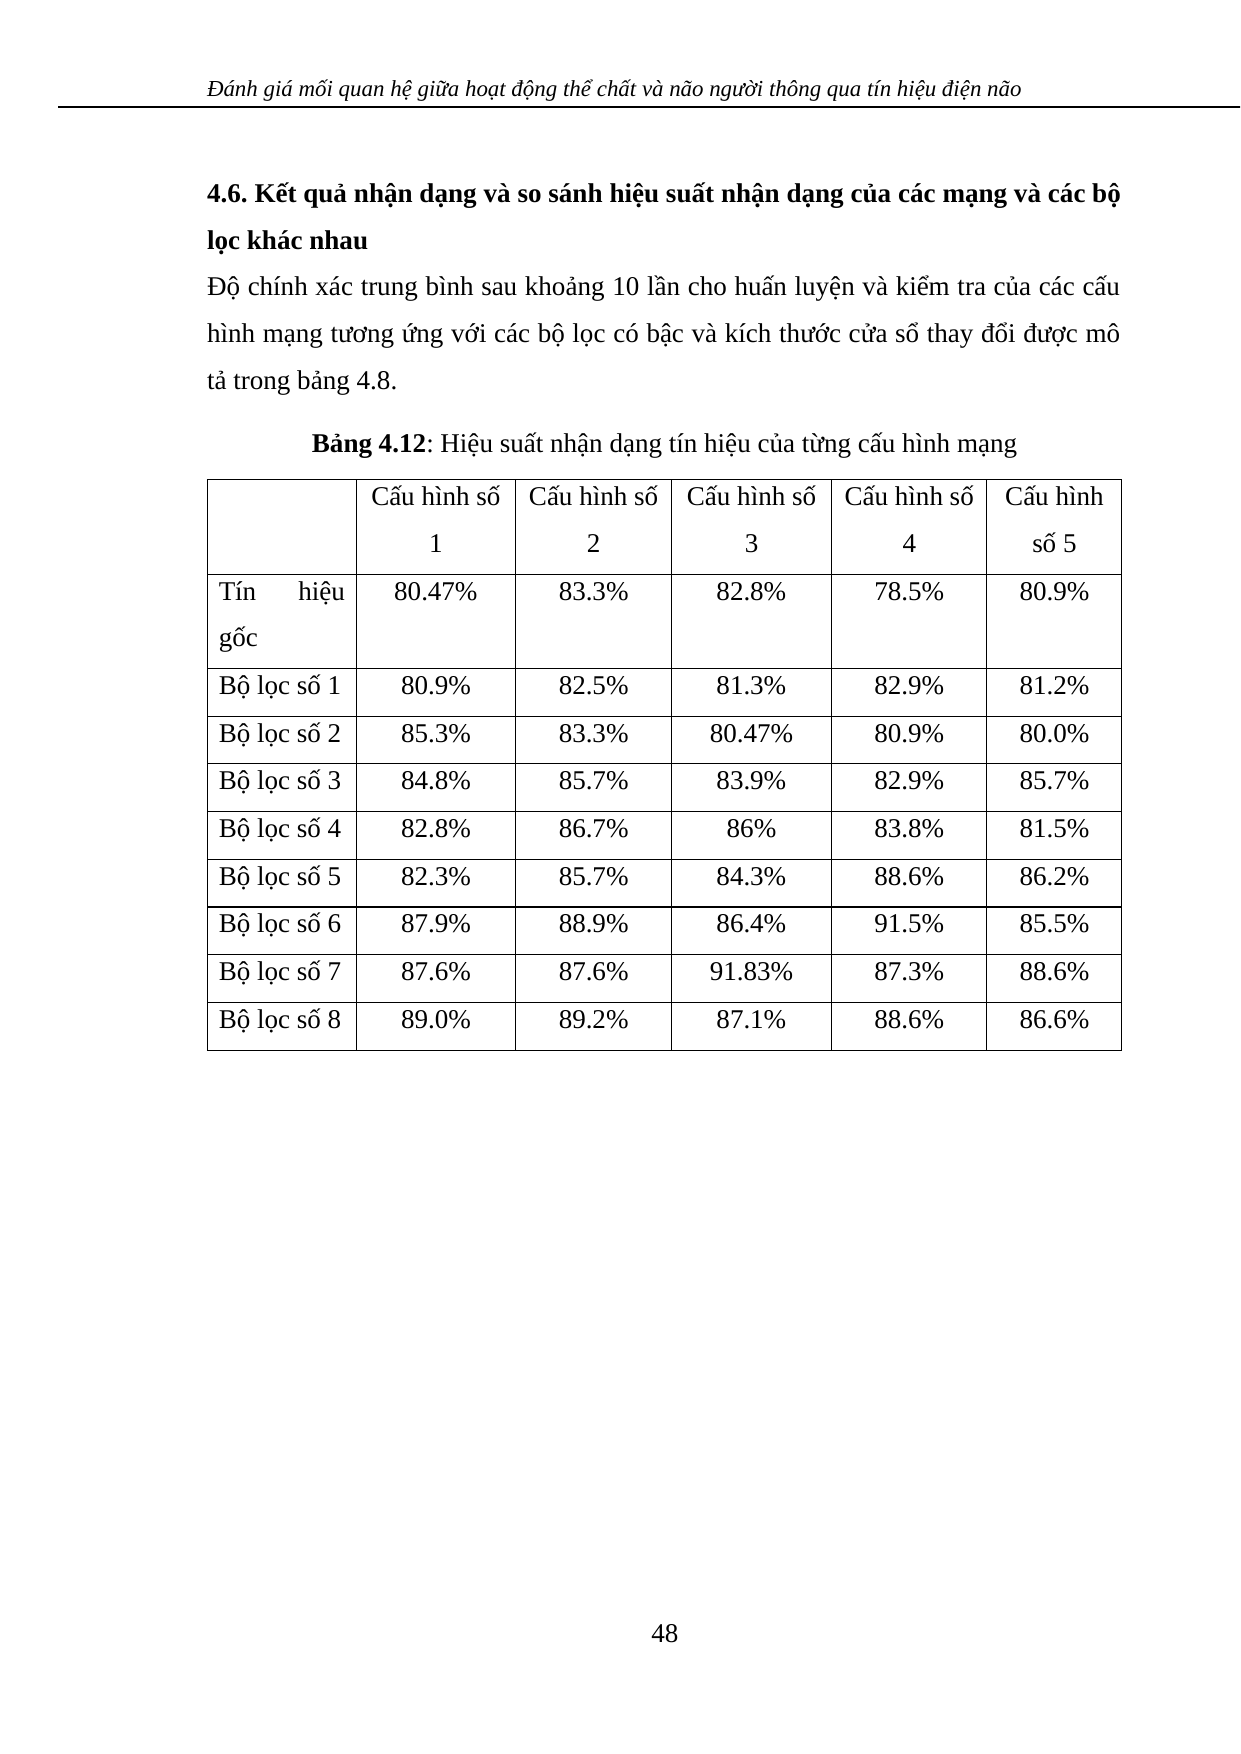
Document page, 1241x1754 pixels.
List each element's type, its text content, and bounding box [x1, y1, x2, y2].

table_cell Bộ lọc số 6 [208, 908, 356, 954]
table_cell 85.7% [987, 764, 1121, 811]
table_header Cấu hình số 1 [357, 480, 515, 573]
table_cell 88.9% [516, 908, 671, 954]
table_cell 89.0% [357, 1003, 515, 1049]
table_cell Bộ lọc số 5 [208, 860, 356, 906]
table_cell 83.8% [832, 812, 986, 859]
table_cell 82.9% [832, 764, 986, 811]
table_cell 80.0% [987, 717, 1121, 763]
table_cell 80.47% [357, 575, 515, 668]
table_cell 84.8% [357, 764, 515, 811]
table_cell 87.3% [832, 955, 986, 1002]
table_cell Bộ lọc số 1 [208, 669, 356, 716]
table_cell 82.8% [672, 575, 831, 668]
table_cell 86.4% [672, 908, 831, 954]
table_cell 89.2% [516, 1003, 671, 1049]
table_cell 84.3% [672, 860, 831, 906]
table_cell Bộ lọc số 4 [208, 812, 356, 859]
table_cell 83.3% [516, 575, 671, 668]
table_header Cấu hình số 2 [516, 480, 671, 573]
table_cell 86.7% [516, 812, 671, 859]
table_cell 86.6% [987, 1003, 1121, 1049]
table_header [208, 480, 356, 573]
table_cell 83.9% [672, 764, 831, 811]
table_cell 80.47% [672, 717, 831, 763]
table_cell 78.5% [832, 575, 986, 668]
table_cell 85.5% [987, 908, 1121, 954]
table_cell 87.1% [672, 1003, 831, 1049]
table_cell 88.6% [987, 955, 1121, 1002]
table_cell 88.6% [832, 1003, 986, 1049]
table_cell 82.5% [516, 669, 671, 716]
table_cell 85.3% [357, 717, 515, 763]
table_cell 85.7% [516, 860, 671, 906]
table_cell Bộ lọc số 8 [208, 1003, 356, 1049]
table_header Cấu hình số 4 [832, 480, 986, 573]
table_cell Tín hiệu gốc [208, 575, 356, 668]
table_header Cấu hình số 3 [672, 480, 831, 573]
table_cell 80.9% [357, 669, 515, 716]
table_cell 83.3% [516, 717, 671, 763]
table_cell 80.9% [987, 575, 1121, 668]
table_cell 88.6% [832, 860, 986, 906]
table_cell 82.9% [832, 669, 986, 716]
table_cell 82.8% [357, 812, 515, 859]
table_cell 80.9% [832, 717, 986, 763]
table_cell 91.83% [672, 955, 831, 1002]
table_cell 87.9% [357, 908, 515, 954]
table_cell 91.5% [832, 908, 986, 954]
table_cell Bộ lọc số 3 [208, 764, 356, 811]
table_cell 87.6% [357, 955, 515, 1002]
table_cell 86.2% [987, 860, 1121, 906]
table_cell 82.3% [357, 860, 515, 906]
table_cell 81.2% [987, 669, 1121, 716]
table_cell 85.7% [516, 764, 671, 811]
text Độ chính xác trung bình sau khoảng 10 lần cho huấn luyện và kiểm tra của các cấu hình mạng tương ứng với các bộ lọc có bậc và kích thước cửa sổ thay đổi được mô tả trong bảng 4.8. [207, 271, 1122, 395]
table_cell 81.3% [672, 669, 831, 716]
table_cell 87.6% [516, 955, 671, 1002]
table_header Cấu hình số 5 [987, 480, 1121, 573]
table_cell 86% [672, 812, 831, 859]
table_cell Bộ lọc số 2 [208, 717, 356, 763]
subtitle 4.6. Kết quả nhận dạng và so sánh hiệu suất nhận dạng của các mạng và các bộ lọc khác nhau [207, 177, 1122, 255]
table_cell 81.5% [987, 812, 1121, 859]
table_cell Bộ lọc số 7 [208, 955, 356, 1002]
